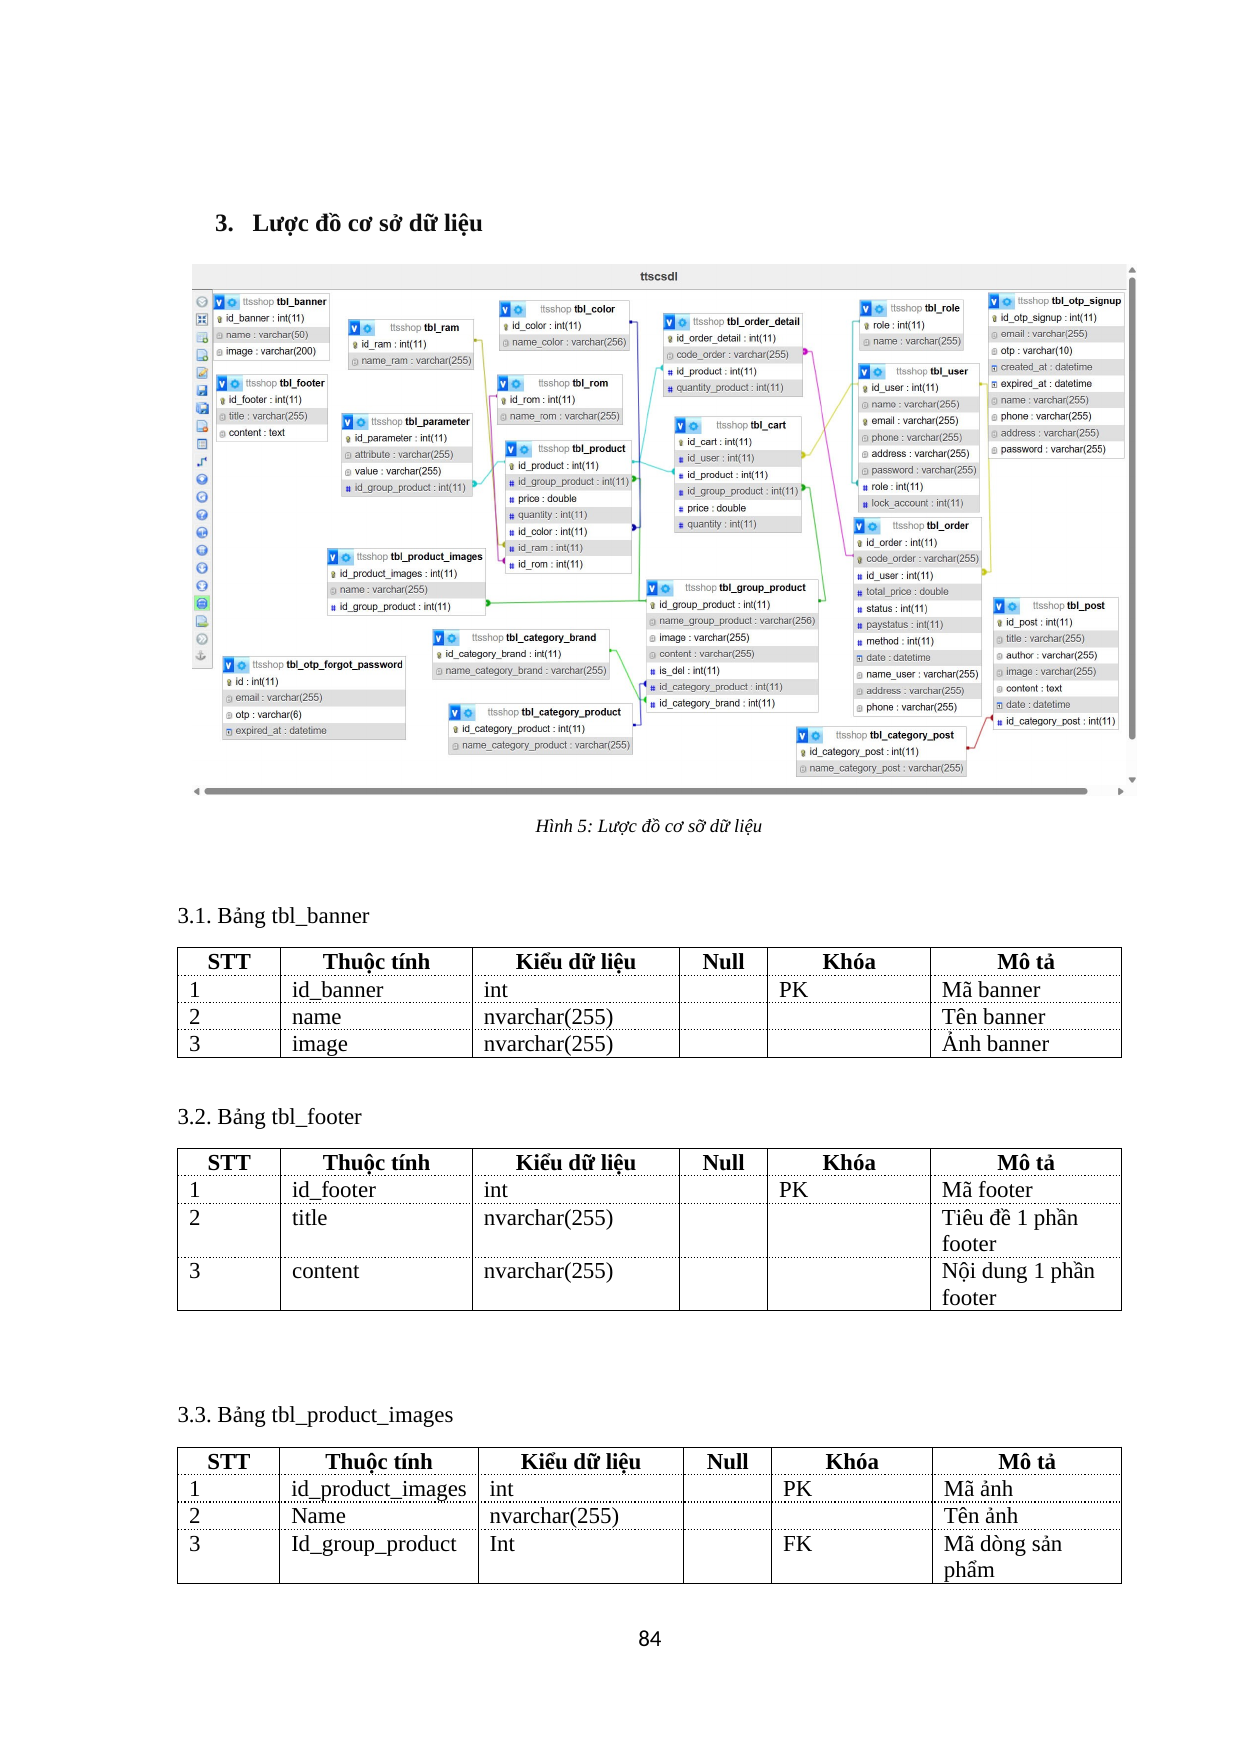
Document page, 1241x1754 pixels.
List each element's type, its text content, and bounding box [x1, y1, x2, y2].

table_header Null [680, 1149, 767, 1175]
table_cell [684, 1529, 771, 1583]
table_cell nvarchar(255) [479, 1501, 683, 1529]
table_cell 1 [178, 975, 280, 1002]
table_cell [768, 1257, 930, 1310]
table_cell [680, 975, 767, 1002]
table_cell Mã banner [931, 975, 1121, 1002]
table_header STT [178, 1448, 279, 1474]
table_cell 1 [178, 1175, 280, 1203]
table_header Khóa [768, 1149, 930, 1175]
text 3.3. Bảng tbl_product_images [177, 1402, 1122, 1428]
table_header Kiểu dữ liệu [473, 1149, 679, 1175]
table_cell 2 [178, 1002, 280, 1029]
table_header Thuộc tính [280, 1448, 478, 1474]
table_header Mô tả [933, 1448, 1121, 1474]
table_header Khóa [768, 948, 930, 974]
table_cell int [473, 975, 679, 1002]
table_cell [768, 1203, 930, 1257]
table_header STT [178, 948, 280, 974]
table_cell nvarchar(255) [473, 1002, 679, 1029]
table_cell PK [768, 975, 930, 1002]
table_cell Nội dung 1 phần footer [931, 1257, 1121, 1310]
table_cell Mã dòng sản phẩm [933, 1529, 1121, 1583]
table_header Khóa [772, 1448, 932, 1474]
table_cell PK [772, 1474, 932, 1501]
table_cell [680, 1257, 767, 1310]
table_cell [768, 1029, 930, 1057]
table_cell image [281, 1029, 472, 1057]
table_header Kiểu dữ liệu [473, 948, 679, 974]
table_cell int [479, 1474, 683, 1501]
table_cell id_product_images [280, 1474, 478, 1501]
table_cell Mã ảnh [933, 1474, 1121, 1501]
text 3.2. Bảng tbl_footer [177, 1103, 1122, 1129]
table_header Null [684, 1448, 771, 1474]
table_cell Tên banner [931, 1002, 1121, 1029]
picture [192, 264, 1137, 796]
table_cell Tiêu đề 1 phần footer [931, 1203, 1121, 1257]
text Hình 5: Lược đồ cơ sỡ dữ liệu [177, 814, 1122, 836]
table_cell Int [479, 1529, 683, 1583]
table_header Null [680, 948, 767, 974]
table_cell name [281, 1002, 472, 1029]
table_cell title [281, 1203, 472, 1257]
table_header Mô tả [931, 1149, 1121, 1175]
table_cell Mã footer [931, 1175, 1121, 1203]
table_cell 3 [178, 1257, 280, 1310]
table_cell [680, 1175, 767, 1203]
text 3.1. Bảng tbl_banner [177, 902, 1122, 928]
table_cell [684, 1501, 771, 1529]
table_header STT [178, 1149, 280, 1175]
table_cell id_banner [281, 975, 472, 1002]
table_header Thuộc tính [281, 1149, 472, 1175]
table_cell int [473, 1175, 679, 1203]
table_cell 3 [178, 1529, 279, 1583]
table_cell [680, 1203, 767, 1257]
table_cell [680, 1002, 767, 1029]
table_cell [772, 1501, 932, 1529]
table_cell FK [772, 1529, 932, 1583]
table_header Mô tả [931, 948, 1121, 974]
table_cell 2 [178, 1203, 280, 1257]
table_cell [680, 1029, 767, 1057]
table_cell content [281, 1257, 472, 1310]
table_cell nvarchar(255) [473, 1029, 679, 1057]
table_cell Tên ảnh [933, 1501, 1121, 1529]
subtitle Lược đồ cơ sở dữ liệu [215, 208, 1122, 237]
table_cell nvarchar(255) [473, 1203, 679, 1257]
table_cell Id_group_product [280, 1529, 478, 1583]
table_cell PK [768, 1175, 930, 1203]
table_header Kiểu dữ liệu [479, 1448, 683, 1474]
table_cell 3 [178, 1029, 280, 1057]
table_header Thuộc tính [281, 948, 472, 974]
table_cell [684, 1474, 771, 1501]
table_cell 2 [178, 1501, 279, 1529]
table_cell Ảnh banner [931, 1029, 1121, 1057]
table_cell nvarchar(255) [473, 1257, 679, 1310]
table_cell id_footer [281, 1175, 472, 1203]
table_cell Name [280, 1501, 478, 1529]
table_cell [768, 1002, 930, 1029]
table_cell 1 [178, 1474, 279, 1501]
